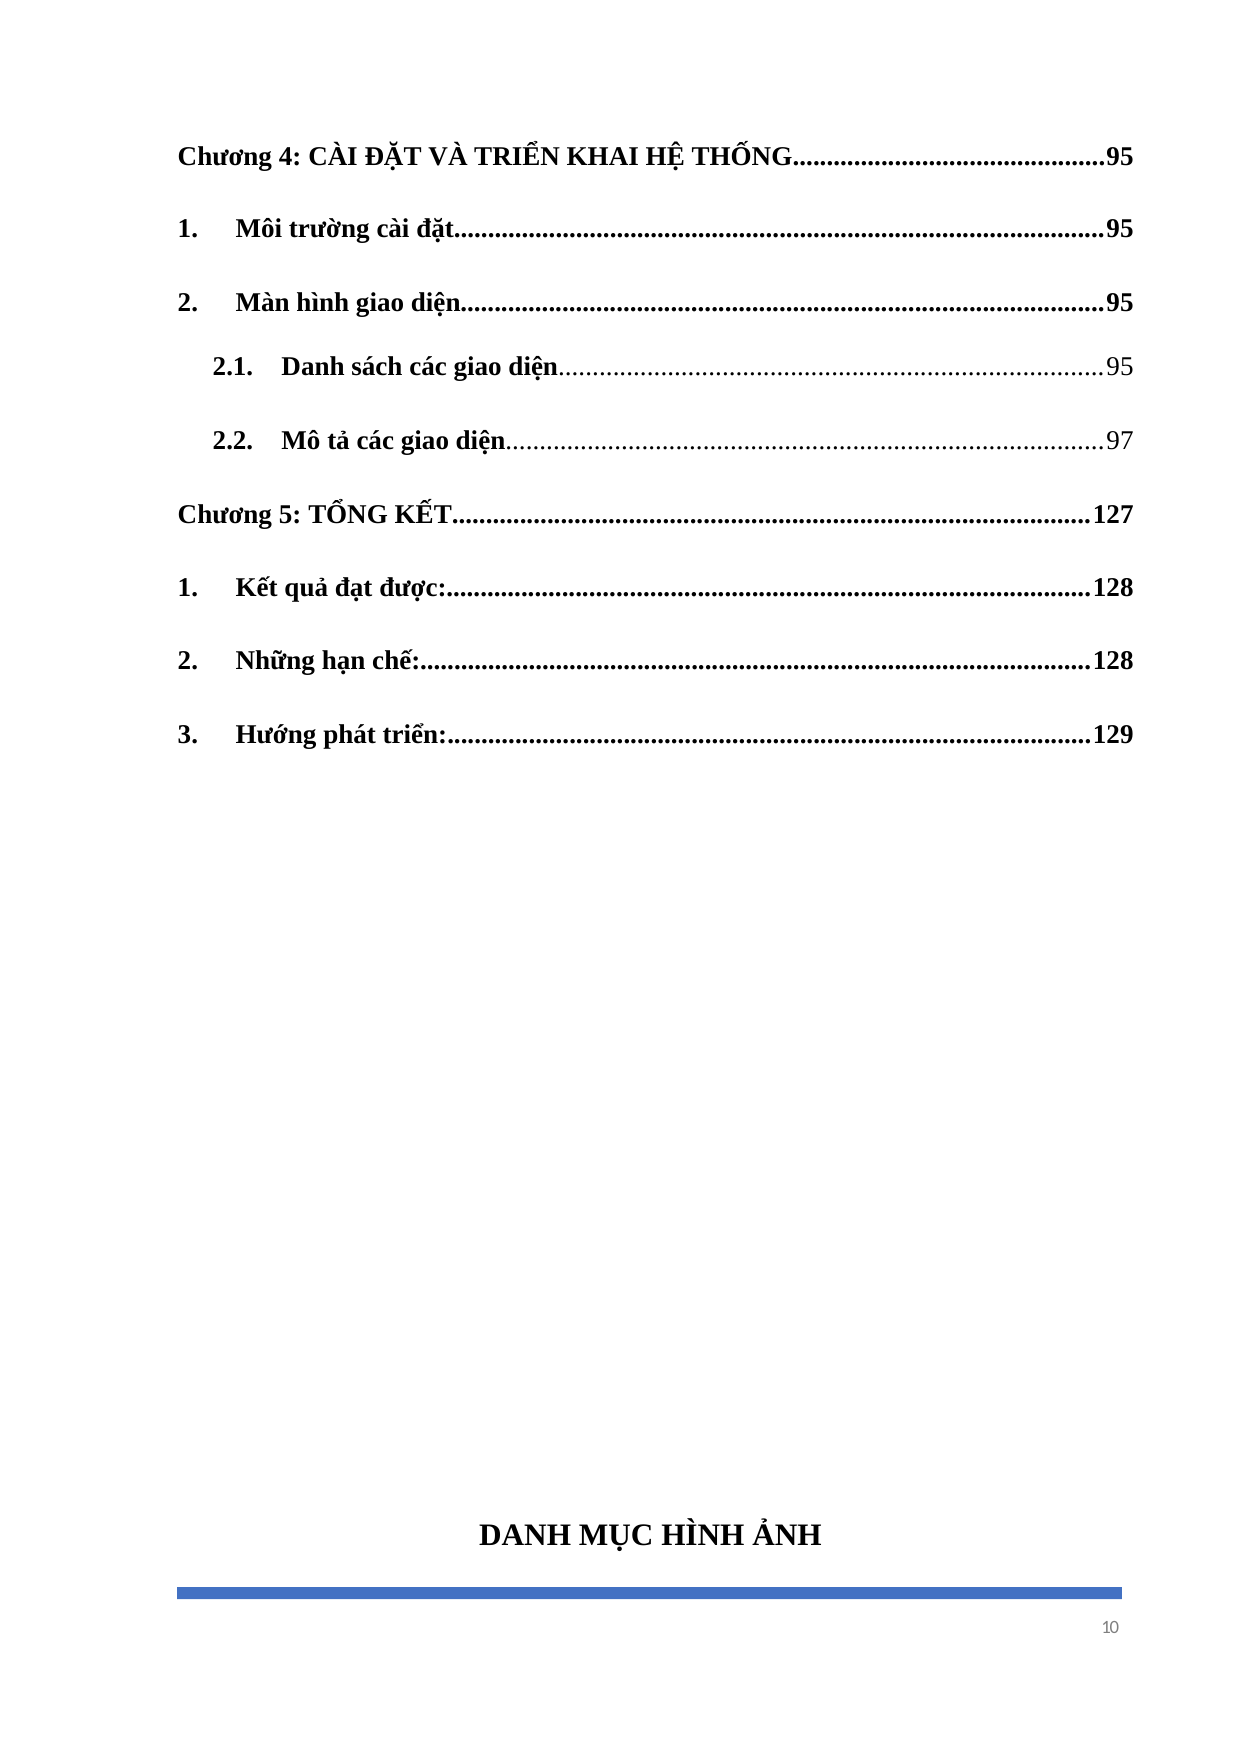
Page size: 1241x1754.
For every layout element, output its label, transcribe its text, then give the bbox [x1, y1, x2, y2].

text DANH MỤC HÌNH ẢNH [167, 1516, 1134, 1552]
